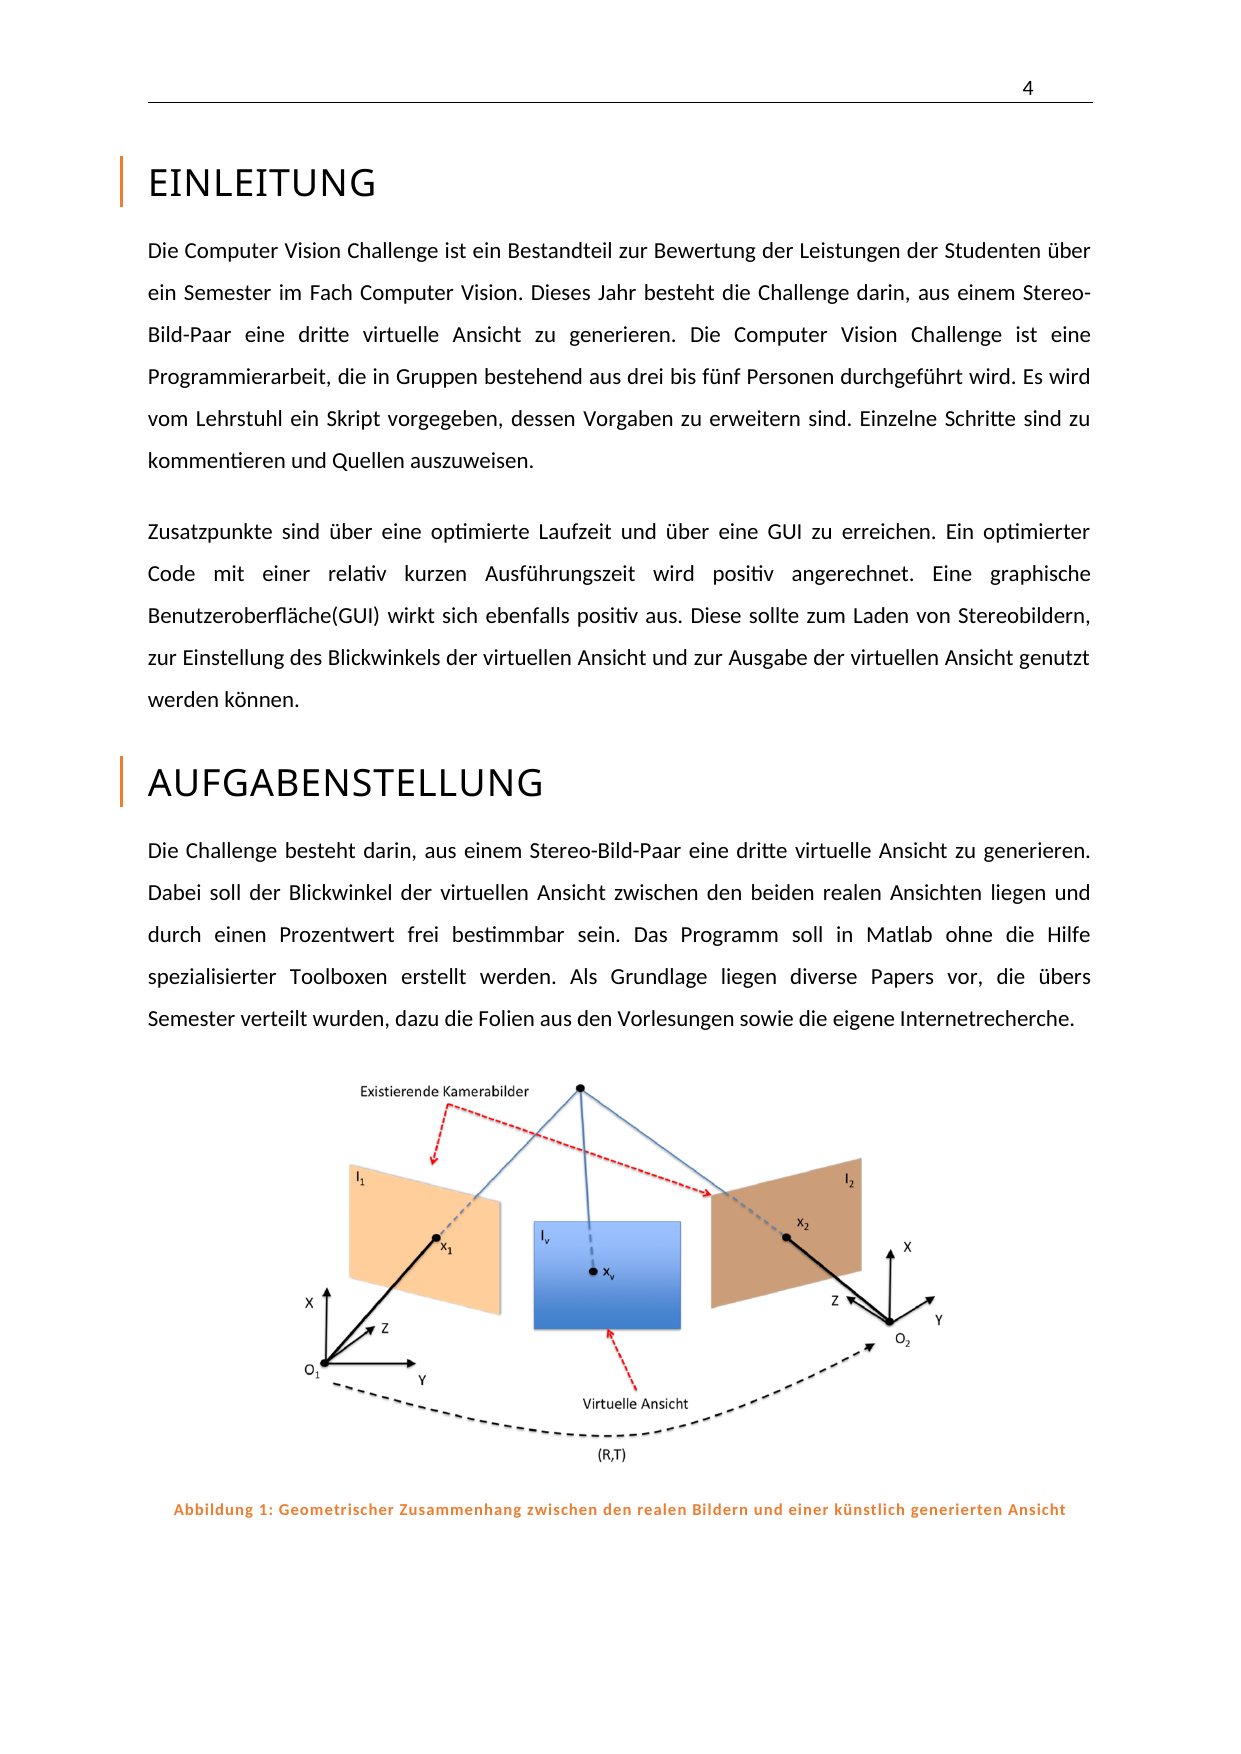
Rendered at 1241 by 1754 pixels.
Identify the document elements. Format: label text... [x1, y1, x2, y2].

text Die Challenge besteht darin, aus einem Stereo-Bild-Paar eine dritte virtuelle Ansicht zu generieren. Dabei soll der Blickwinkel der virtuellen Ansicht zwischen den beiden realen Ansichten liegen und durch einen Prozentwert frei bestimmbar sein. Das Programm soll in Matlab ohne die Hilfe spezialisierter Toolboxen erstellt werden. Als Grundlage liegen diverse Papers vor, die übers Semester verteilt wurden, dazu die Folien aus den Vorlesungen sowie die eigene Internetrecherche. [148, 836, 1093, 1032]
text Die Computer Vision Challenge ist ein Bestandteil zur Bewertung der Leistungen der Studenten über ein Semester im Fach Computer Vision. Dieses Jahr besteht die Challenge darin, aus einem Stereo-Bild-Paar eine dritte virtuelle Ansicht zu generieren. Die Computer Vision Challenge ist eine Programmierarbeit, die in Gruppen bestehend aus drei bis fünf Personen durchgeführt wird. Es wird vom Lehrstuhl ein Skript vorgegeben, dessen Vorgaben zu erweitern sind. Einzelne Schritte sind zu kommentieren und Quellen auszuweisen. [148, 236, 1093, 474]
text Abbildung 1: Geometrischer Zusammenhang zwischen den realen Bildern und einer künstlich generierten Ansicht [148, 1500, 1093, 1520]
subtitle Einleitung [123, 156, 1093, 207]
text Zusatzpunkte sind über eine optimierte Laufzeit und über eine GUI zu erreichen. Ein optimierter Code mit einer relativ kurzen Ausführungszeit wird positiv angerechnet. Eine graphische Benutzeroberfläche(GUI) wirkt sich ebenfalls positiv aus. Diese sollte zum Laden von Stereobildern, zur Einstellung des Blickwinkels der virtuellen Ansicht und zur Ausgabe der virtuellen Ansicht genutzt werden können. [148, 517, 1093, 713]
picture [281, 1075, 959, 1470]
subtitle Aufgabenstellung [123, 756, 1093, 807]
